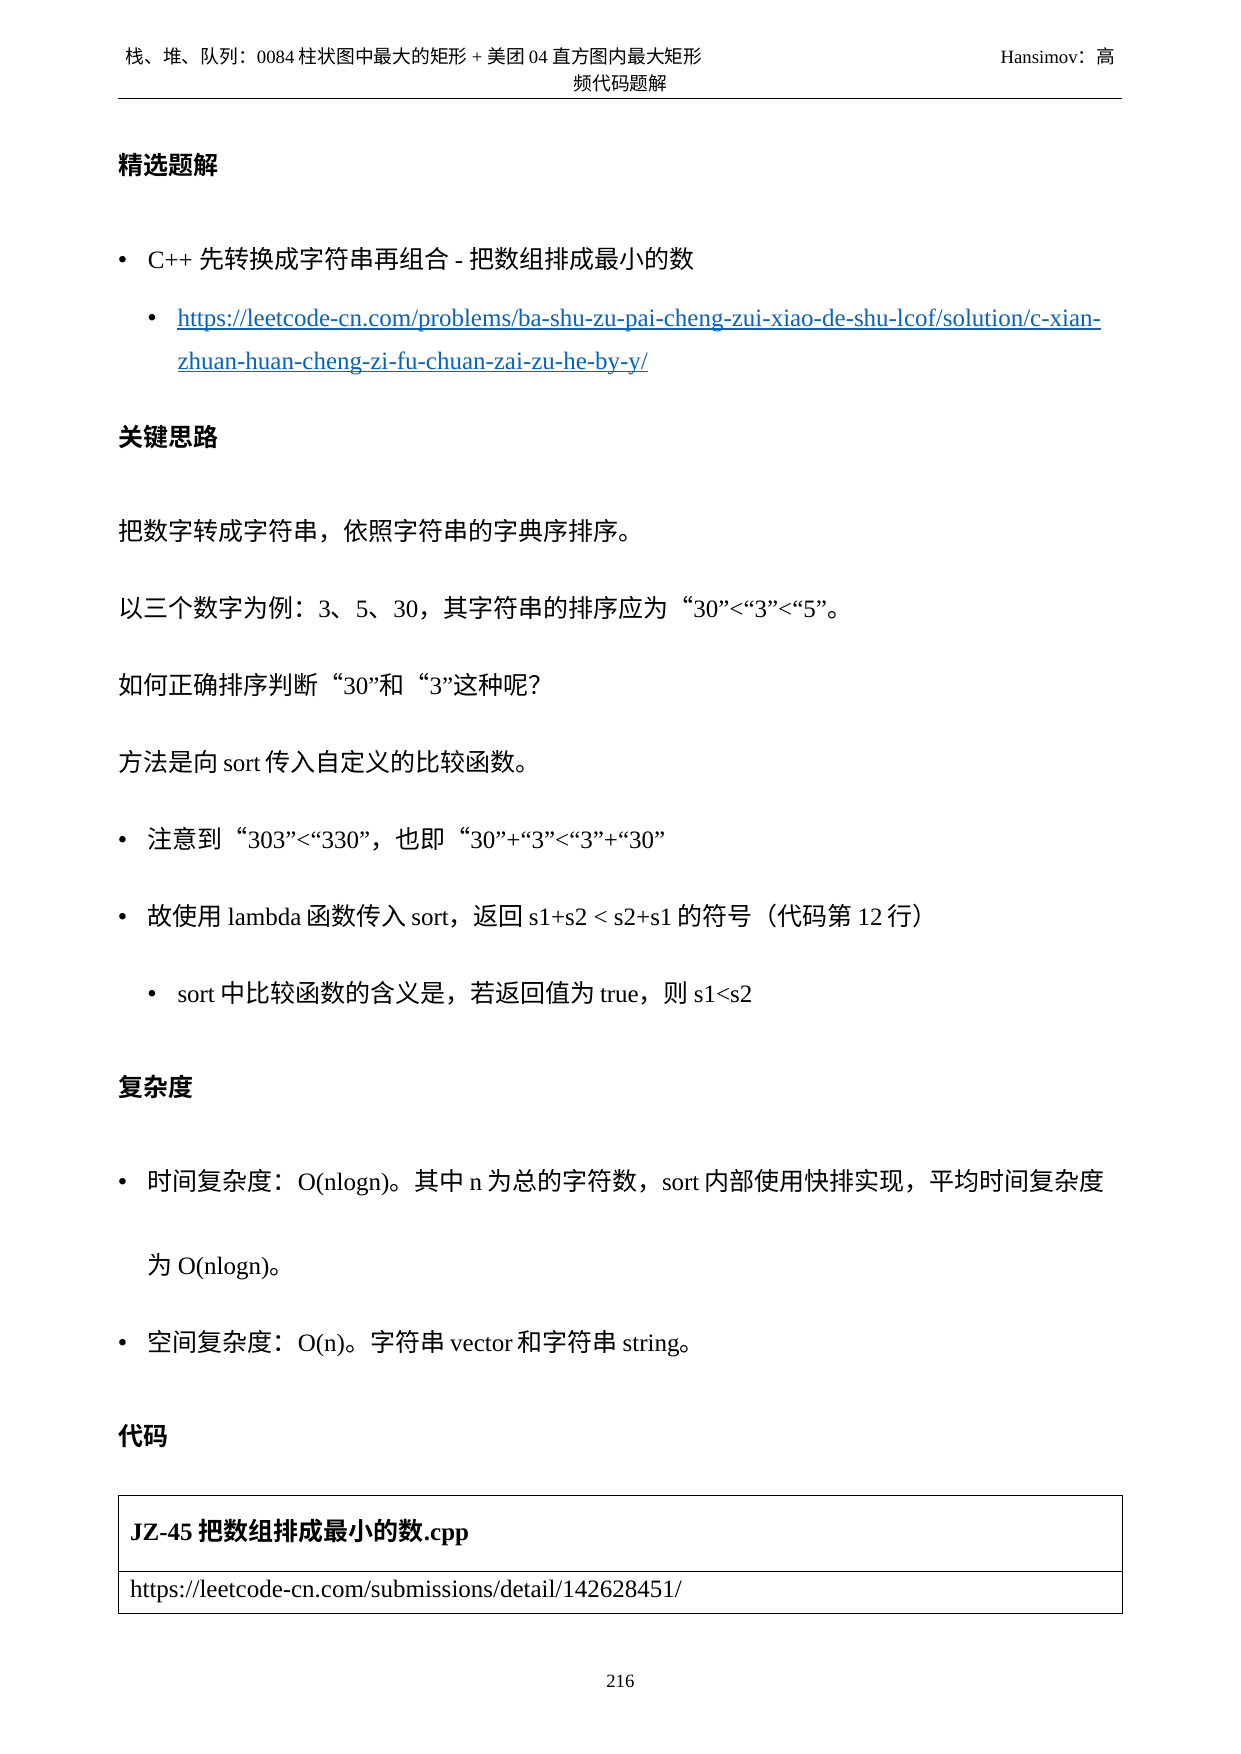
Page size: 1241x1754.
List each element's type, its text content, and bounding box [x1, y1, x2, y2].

text sort中比较函数的含义是，若返回值为true，则s1<s2 [148, 957, 1122, 1025]
text 故使用lambda函数传入sort，返回s1+s2 < s2+s1的符号（代码第12行） [118, 880, 1122, 948]
subtitle 复杂度 [118, 1051, 1097, 1119]
list 方法是向sort传入自定义的比较函数。 [118, 726, 1122, 794]
subtitle 关键思路 [118, 401, 1097, 469]
text 注意到“303”<“330”，也即“30”+“3”<“3”+“30” [118, 803, 1122, 871]
list 如何正确排序判断“30”和“3”这种呢？ [118, 649, 1122, 717]
text 时间复杂度：O(nlogn)。其中n为总的字符数，sort内部使用快排实现，平均时间复杂度为O(nlogn)。 [118, 1145, 1122, 1298]
text https://leetcode-cn.com/problems/ba-shu-zu-pai-cheng-zui-xiao-de-shu-lcof/solution/c-xian-zhuan-huan-cheng-zi-fu-chuan-zai-zu-he-by-y/ [148, 301, 1122, 377]
text C++ 先转换成字符串再组合 - 把数组排成最小的数 [118, 224, 1122, 292]
subtitle 精选题解 [118, 130, 1097, 198]
text 以三个数字为例：3、5、30，其字符串的排序应为“30”<“3”<“5”。 [118, 572, 1122, 640]
text 空间复杂度：O(n)。字符串vector和字符串string。 [118, 1307, 1122, 1375]
text 把数字转成字符串，依照字符串的字典序排序。 [118, 495, 1122, 563]
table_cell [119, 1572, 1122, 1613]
subtitle 代码 [118, 1401, 1097, 1469]
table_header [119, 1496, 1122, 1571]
